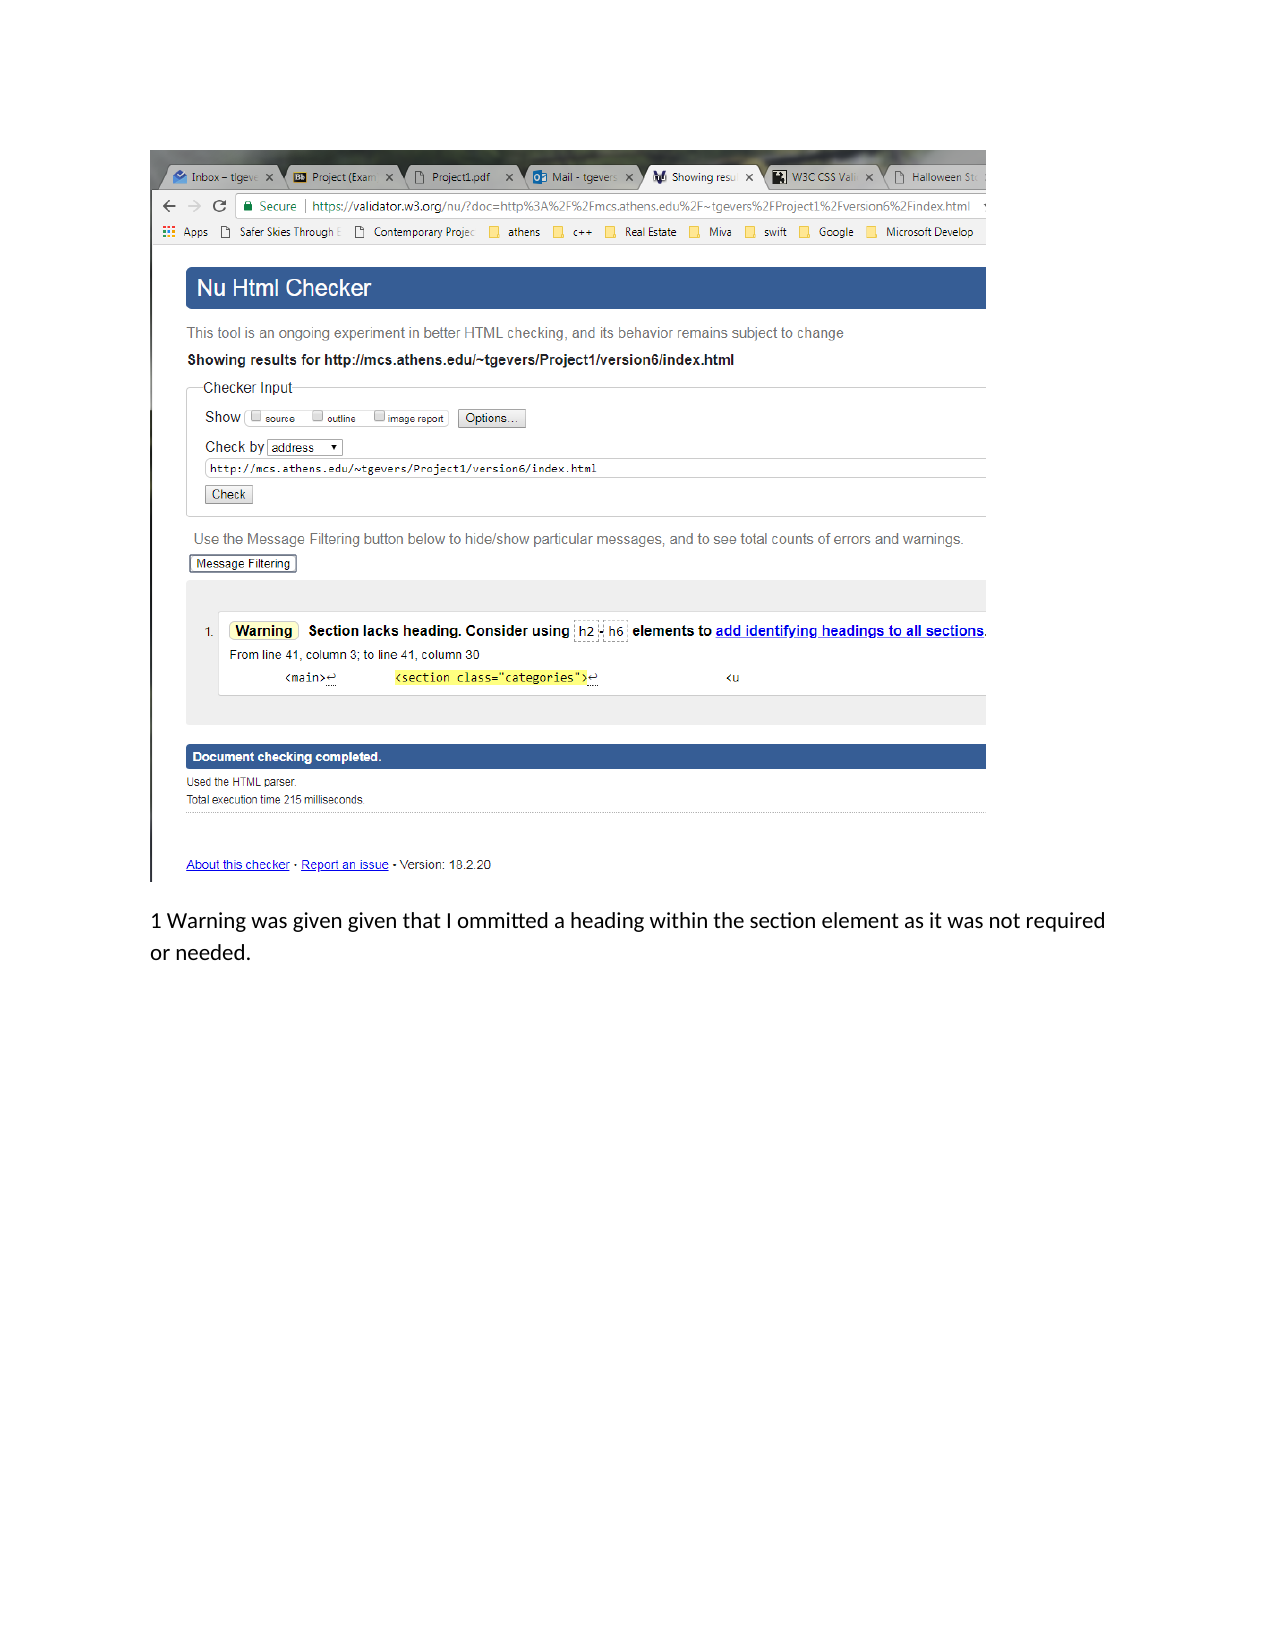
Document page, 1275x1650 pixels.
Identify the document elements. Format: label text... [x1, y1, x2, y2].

picture [150, 150, 986, 882]
text 1 Warning was given given that I ommitted a heading within the section element as it was not required or needed. [150, 906, 1125, 966]
